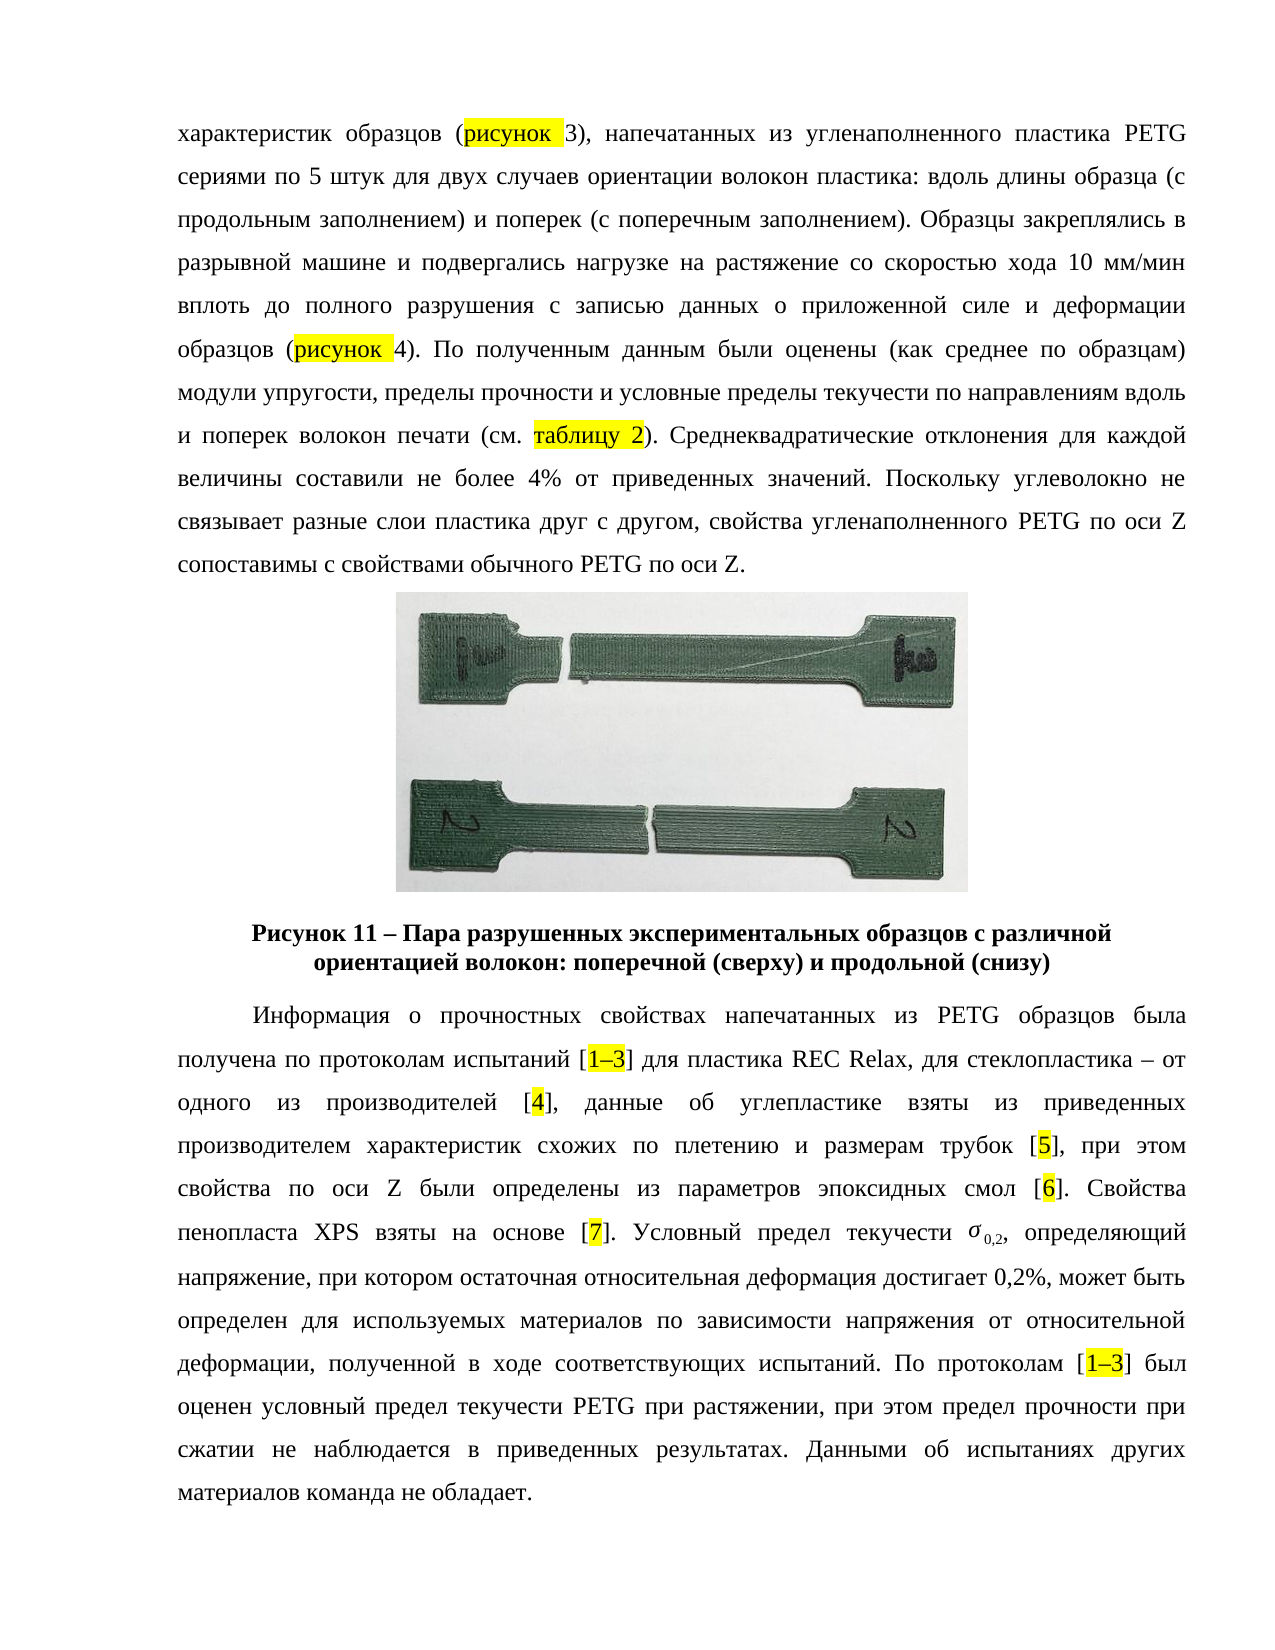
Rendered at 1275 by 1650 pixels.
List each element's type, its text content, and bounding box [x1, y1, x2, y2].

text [177, 118, 1186, 578]
text Рисунок 11 – Пара разрушенных экспериментальных образцов с различной ориентацией волокон: поперечной (сверху) и продольной (снизу) [177, 918, 1186, 976]
text Информация о прочностных свойствах напечатанных из PETG образцов была получена по протоколам испытаний [1–3] для пластика REC Relax, для стеклопластика – от одного из производителей [4], данные об углепластике взяты из приведенных производителем характеристик схожих по плетению и размерам трубок [5], при этом свойства по оси Z были определены из параметров эпоксидных смол [6]. Свойства пенопласта XPS взяты на основе [7]. Условный предел текучести , определяющий напряжение, при котором остаточная относительная деформация достигает 0,2%, может быть определен для используемых материалов по зависимости напряжения от относительной деформации, полученной в ходе соответствующих испытаний. По протоколам [1–3] был оценен условный предел текучести PETG при растяжении, при этом предел прочности при сжатии не наблюдается в приведенных результатах. Данными об испытаниях других материалов команда не обладает. [177, 1001, 1186, 1506]
picture [395, 592, 968, 892]
